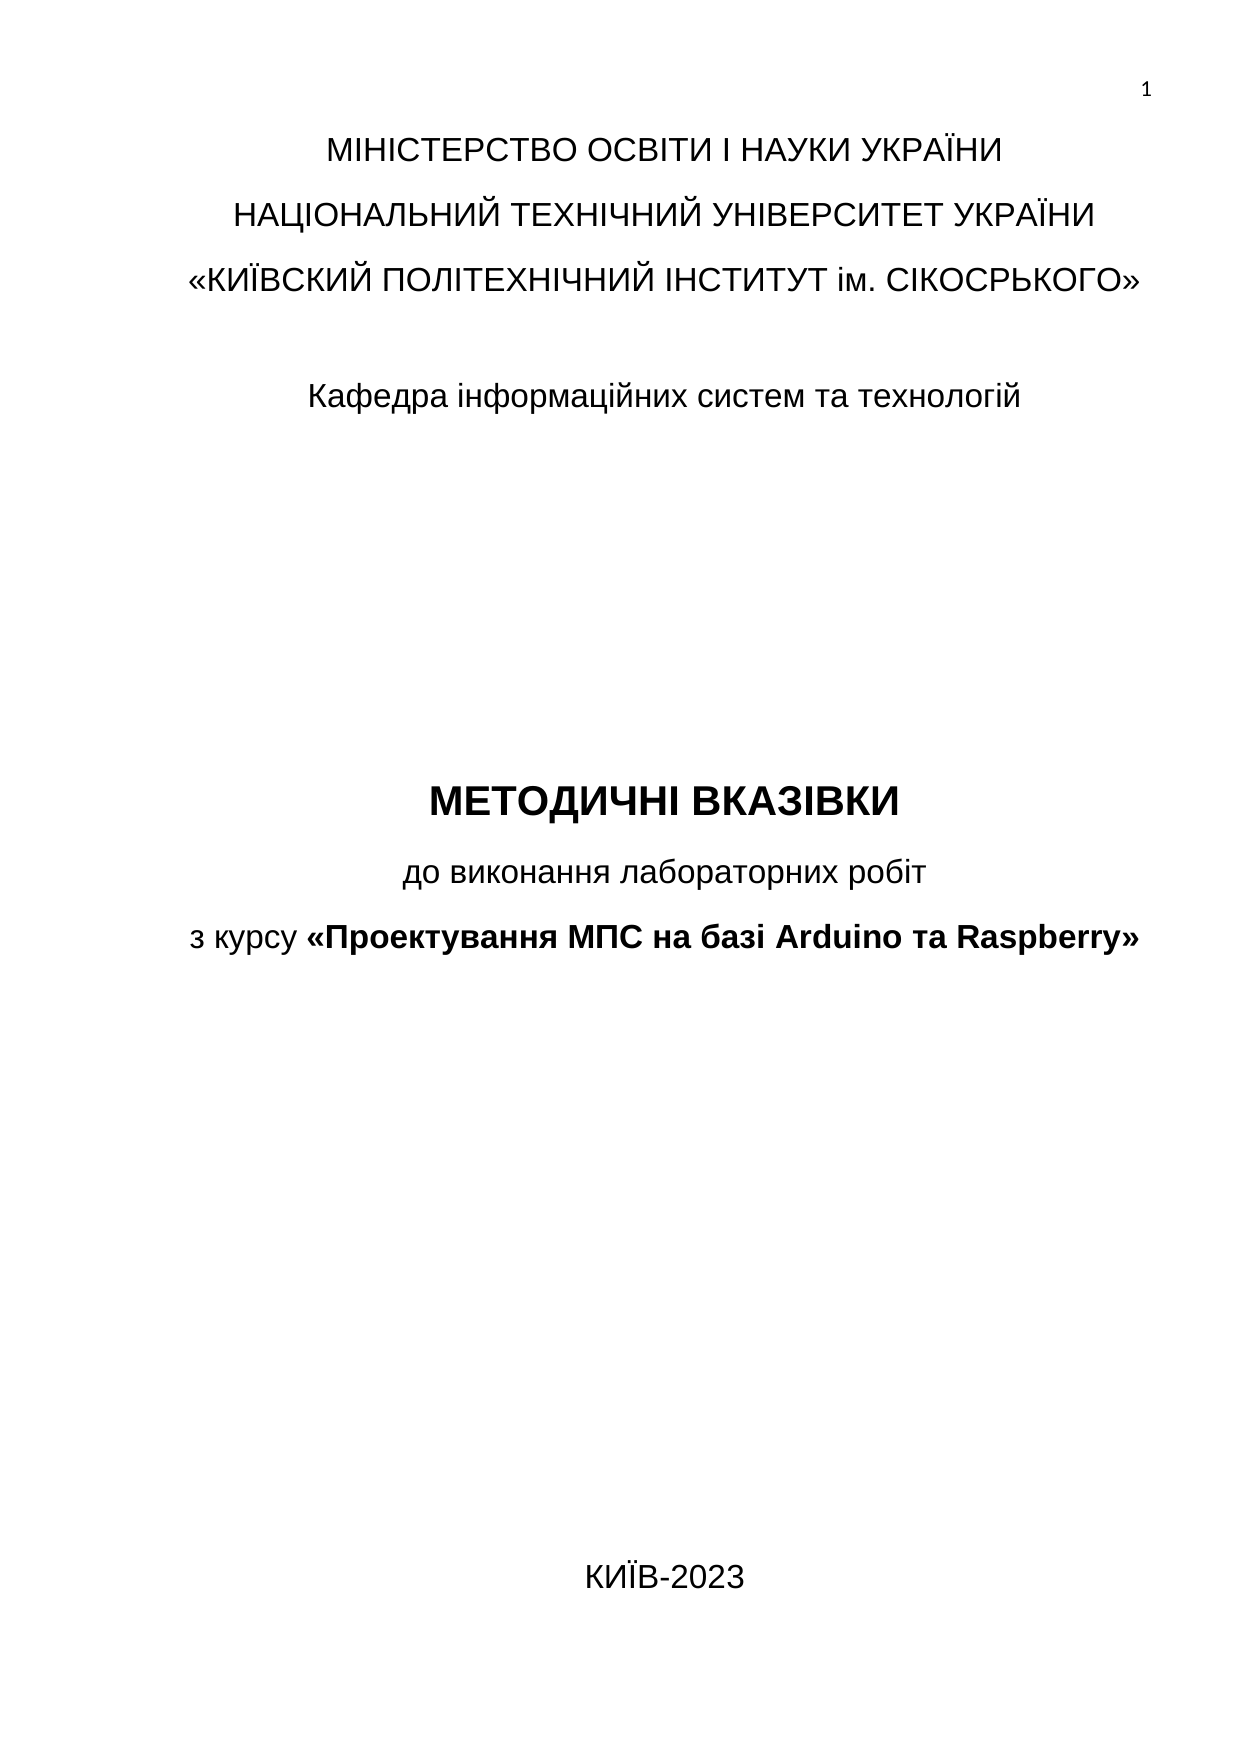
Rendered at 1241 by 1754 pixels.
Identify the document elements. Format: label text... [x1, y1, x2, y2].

text МІНІСТЕРСТВО ОСВІТИ І НАУКИ УКРАЇНИ [177, 130, 1152, 168]
text Кафедра інформаційних систем та технологій [177, 376, 1152, 414]
text МЕТОДИЧНІ ВКАЗІВКИ [177, 776, 1152, 824]
text «КИЇВСКИЙ ПОЛІТЕХНІЧНИЙ ІНСТИТУТ ім. СІКОСРЬКОГО» [177, 260, 1152, 298]
text до виконання лабораторних робіт [177, 852, 1152, 891]
text НАЦІОНАЛЬНИЙ ТЕХНІЧНИЙ УНІВЕРСИТЕТ УКРАЇНИ [177, 195, 1152, 233]
text КИЇВ-2023 [177, 1557, 1152, 1596]
text з курсу «Проектування МПС на базі Arduino та Raspberry» [177, 917, 1152, 956]
